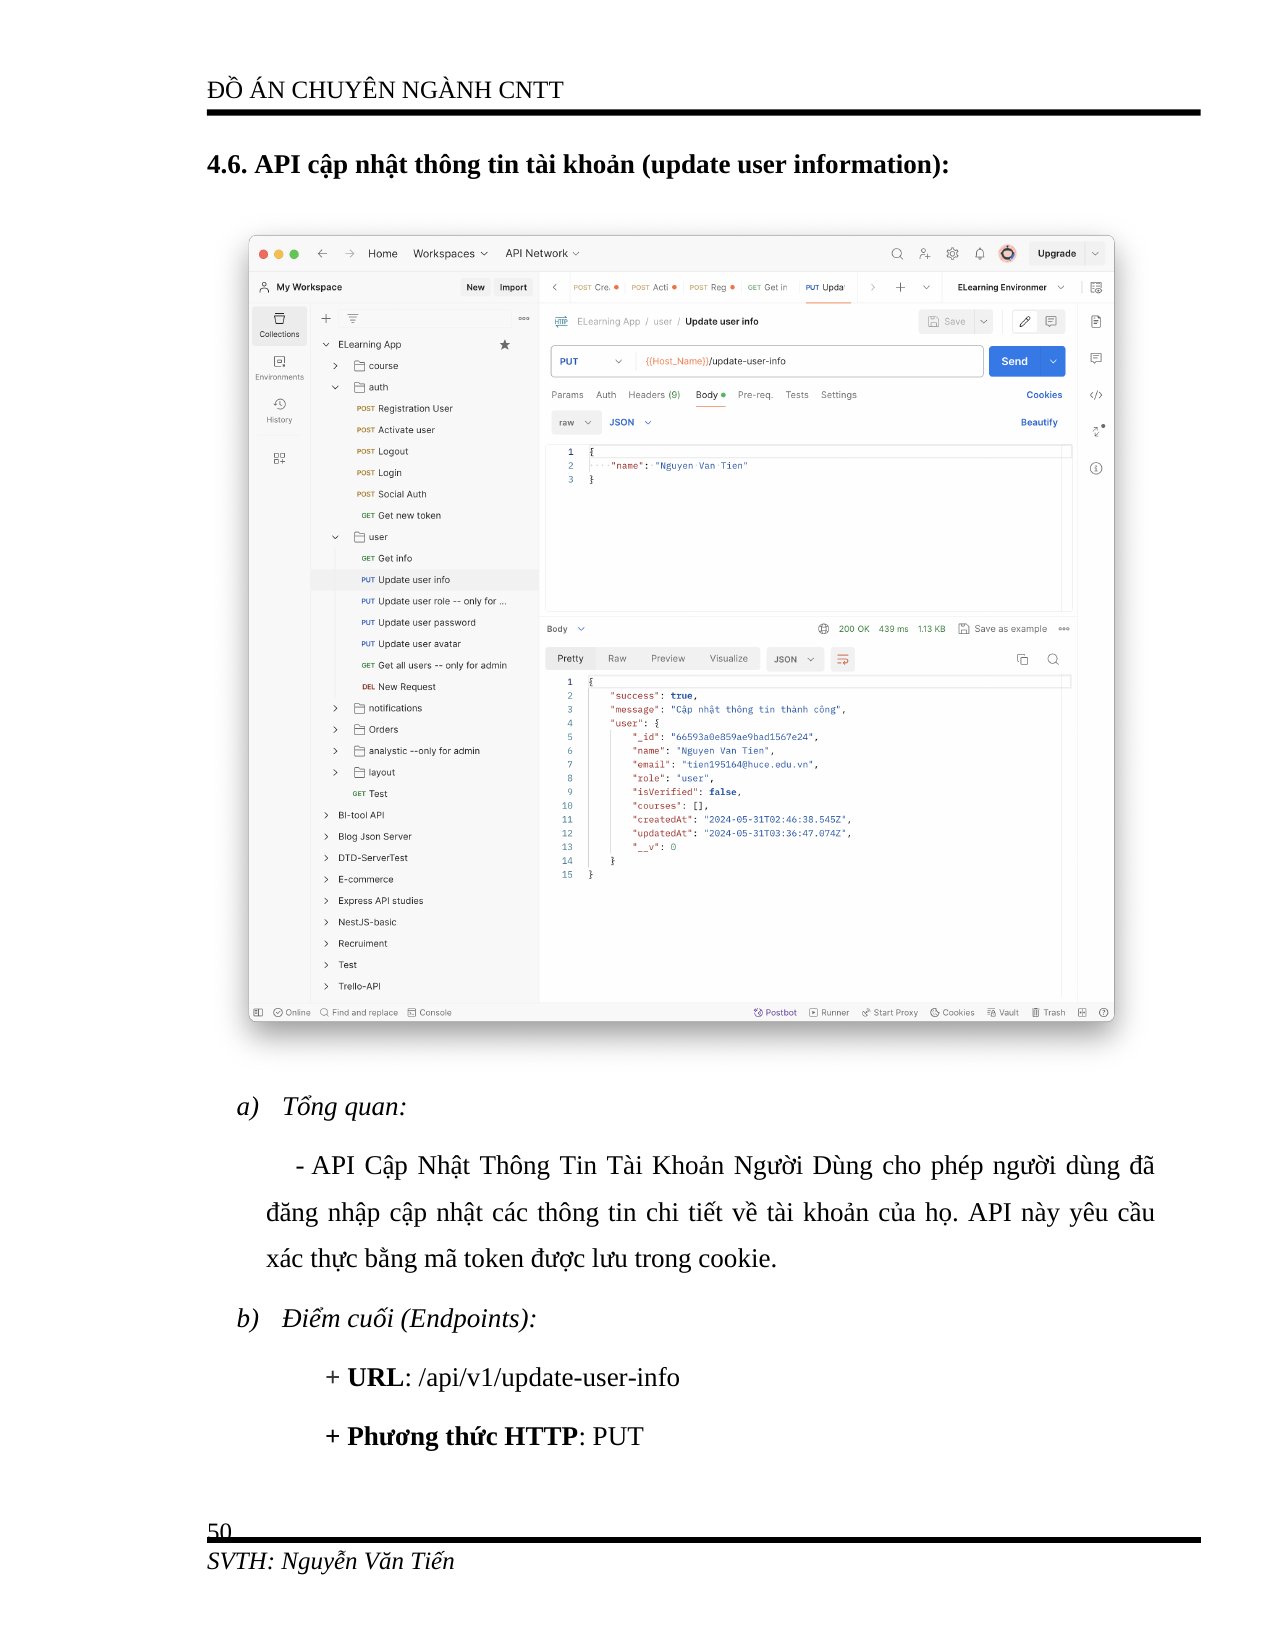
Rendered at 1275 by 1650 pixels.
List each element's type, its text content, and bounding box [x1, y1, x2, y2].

subtitle API cập nhật thông tin tài khoản (update user information): [207, 148, 1157, 179]
subtitle Điểm cuối (Endpoints): [236, 1302, 1157, 1333]
subtitle Tổng quan: [236, 1090, 1157, 1121]
picture [206, 206, 1157, 1078]
text Phương thức HTTP: PUT [325, 1420, 1157, 1451]
text API Cập Nhật Thông Tin Tài Khoản Người Dùng cho phép người dùng đã đăng nhập cập nhật các thông tin chi tiết về tài khoản của họ. API này yêu cầu xác thực bằng mã token được lưu trong cookie. [266, 1149, 1157, 1274]
text URL: /api/v1/update-user-info [325, 1361, 1157, 1392]
